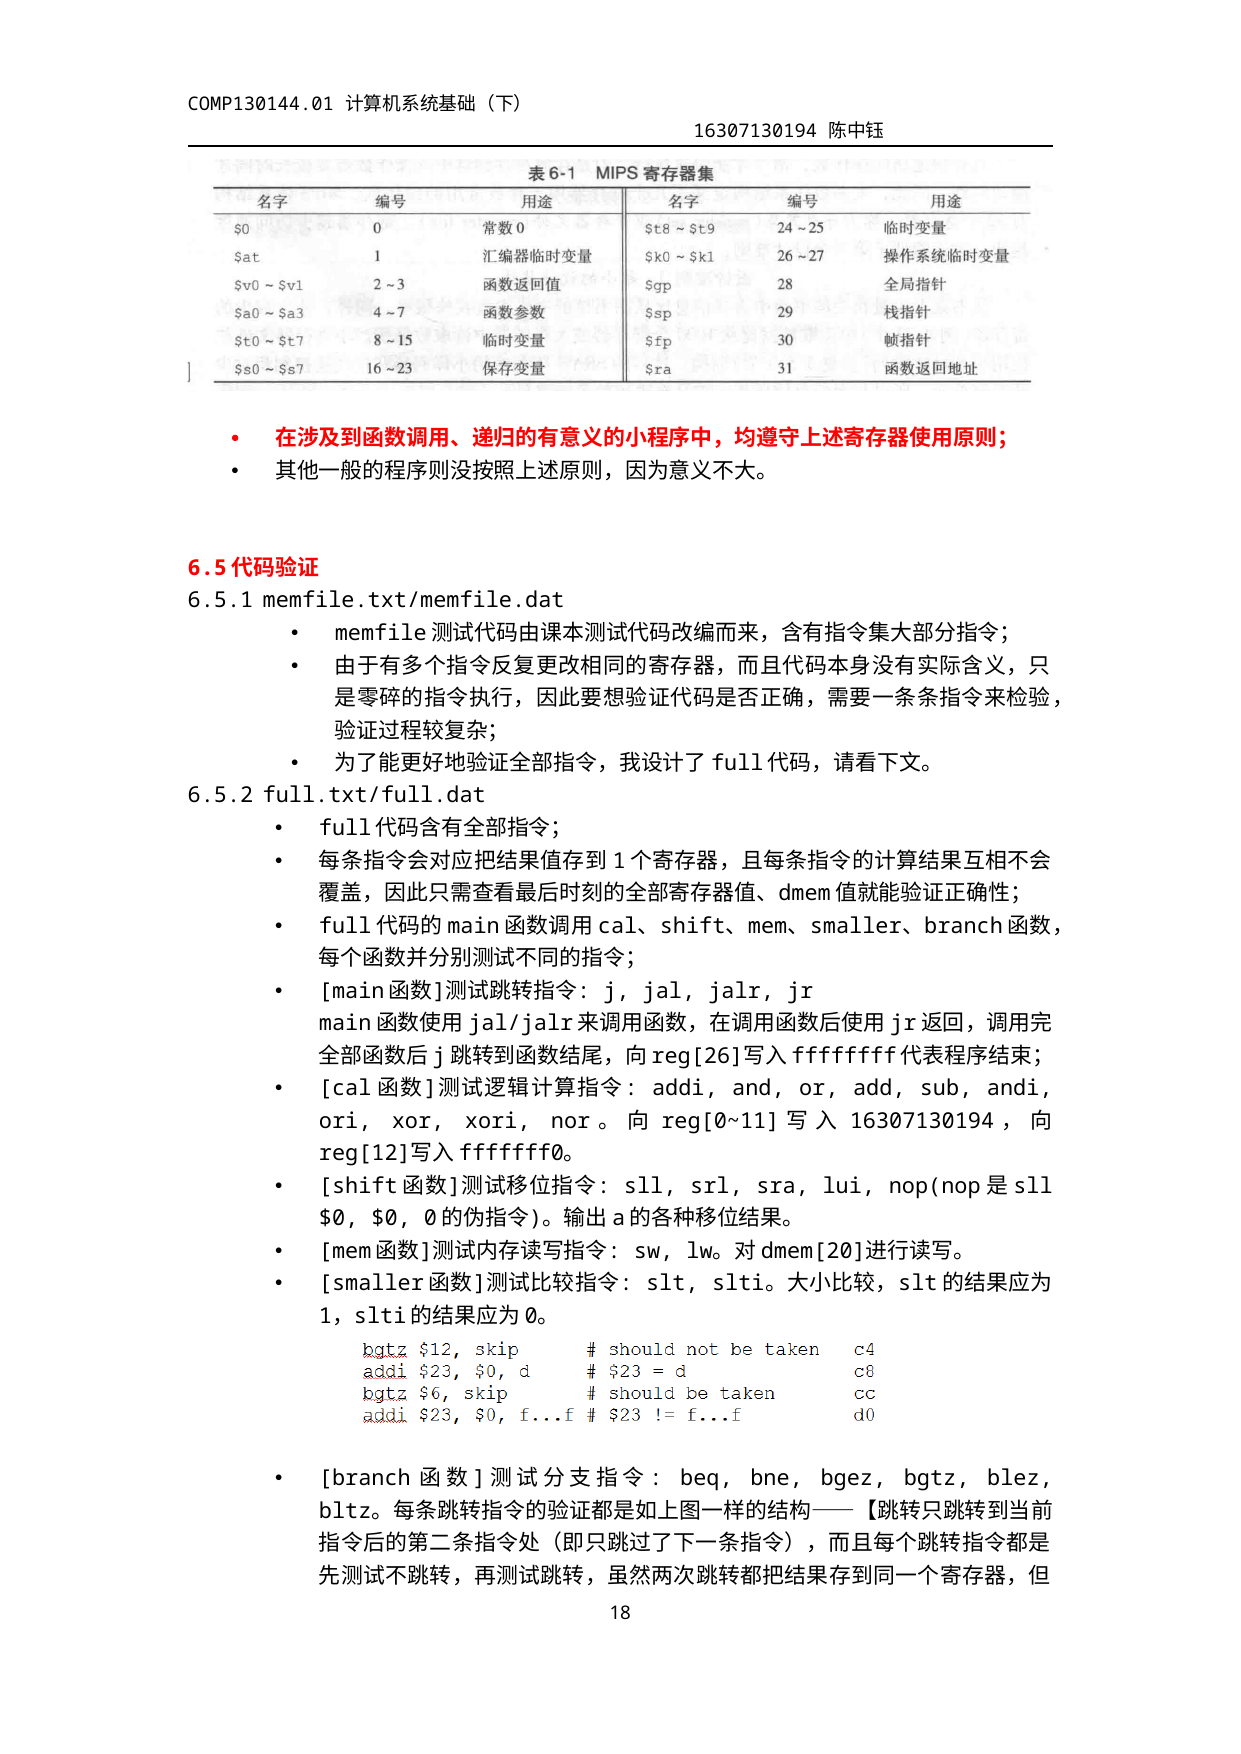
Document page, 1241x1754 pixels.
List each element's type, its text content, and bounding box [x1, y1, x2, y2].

list 由于有多个指令反复更改相同的寄存器，而且代码本身没有实际含义，只是零碎的指令执行，因此要想验证代码是否正确，需要一条条指令来检验，验证过程较复杂； [291, 647, 1053, 745]
list full代码的main函数调用cal、shift、mem、smaller、branch函数，每个函数并分别测试不同的指令； [275, 907, 1053, 972]
list [main函数]测试跳转指令: j, jal, jalr, jr [275, 972, 1053, 1005]
list main函数使用jal/jalr来调用函数，在调用函数后使用jr返回，调用完全部函数后j跳转到函数结尾，向reg[26]写入ffffffff代表程序结束； [319, 1005, 1053, 1070]
list 为了能更好地验证全部指令，我设计了full代码，请看下文。 [291, 745, 1053, 777]
list 在涉及到函数调用、递归的有意义的小程序中，均遵守上述寄存器使用原则； [231, 420, 1053, 452]
list full.txt/full.dat [187, 777, 1053, 810]
list 其他一般的程序则没按照上述原则，因为意义不大。 [231, 452, 1053, 485]
list [smaller函数]测试比较指令: slt, slti。大小比较，slt的结果应为1，slti的结果应为0。 [275, 1265, 1053, 1330]
list 代码验证 [187, 550, 1053, 582]
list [275, 1460, 1053, 1590]
list memfile.txt/memfile.dat [187, 582, 1053, 615]
picture [344, 1329, 896, 1433]
list [shift函数]测试移位指令: sll, srl, sra, lui, nop(nop是sll $0, $0, 0的伪指令)。输出a的各种移位结果。 [275, 1167, 1053, 1232]
list 每条指令会对应把结果值存到1个寄存器，且每条指令的计算结果互相不会覆盖，因此只需查看最后时刻的全部寄存器值、dmem值就能验证正确性； [275, 842, 1053, 907]
list [mem函数]测试内存读写指令: sw, lw。对dmem[20]进行读写。 [275, 1232, 1053, 1265]
list full代码含有全部指令； [275, 810, 1053, 842]
list memfile测试代码由课本测试代码改编而来，含有指令集大部分指令； [291, 615, 1053, 647]
list [cal函数]测试逻辑计算指令: addi, and, or, add, sub, andi, ori, xor, xori, nor。向reg[0~11]写入16307130194，向reg[12]写入fffffff0。 [275, 1070, 1053, 1167]
